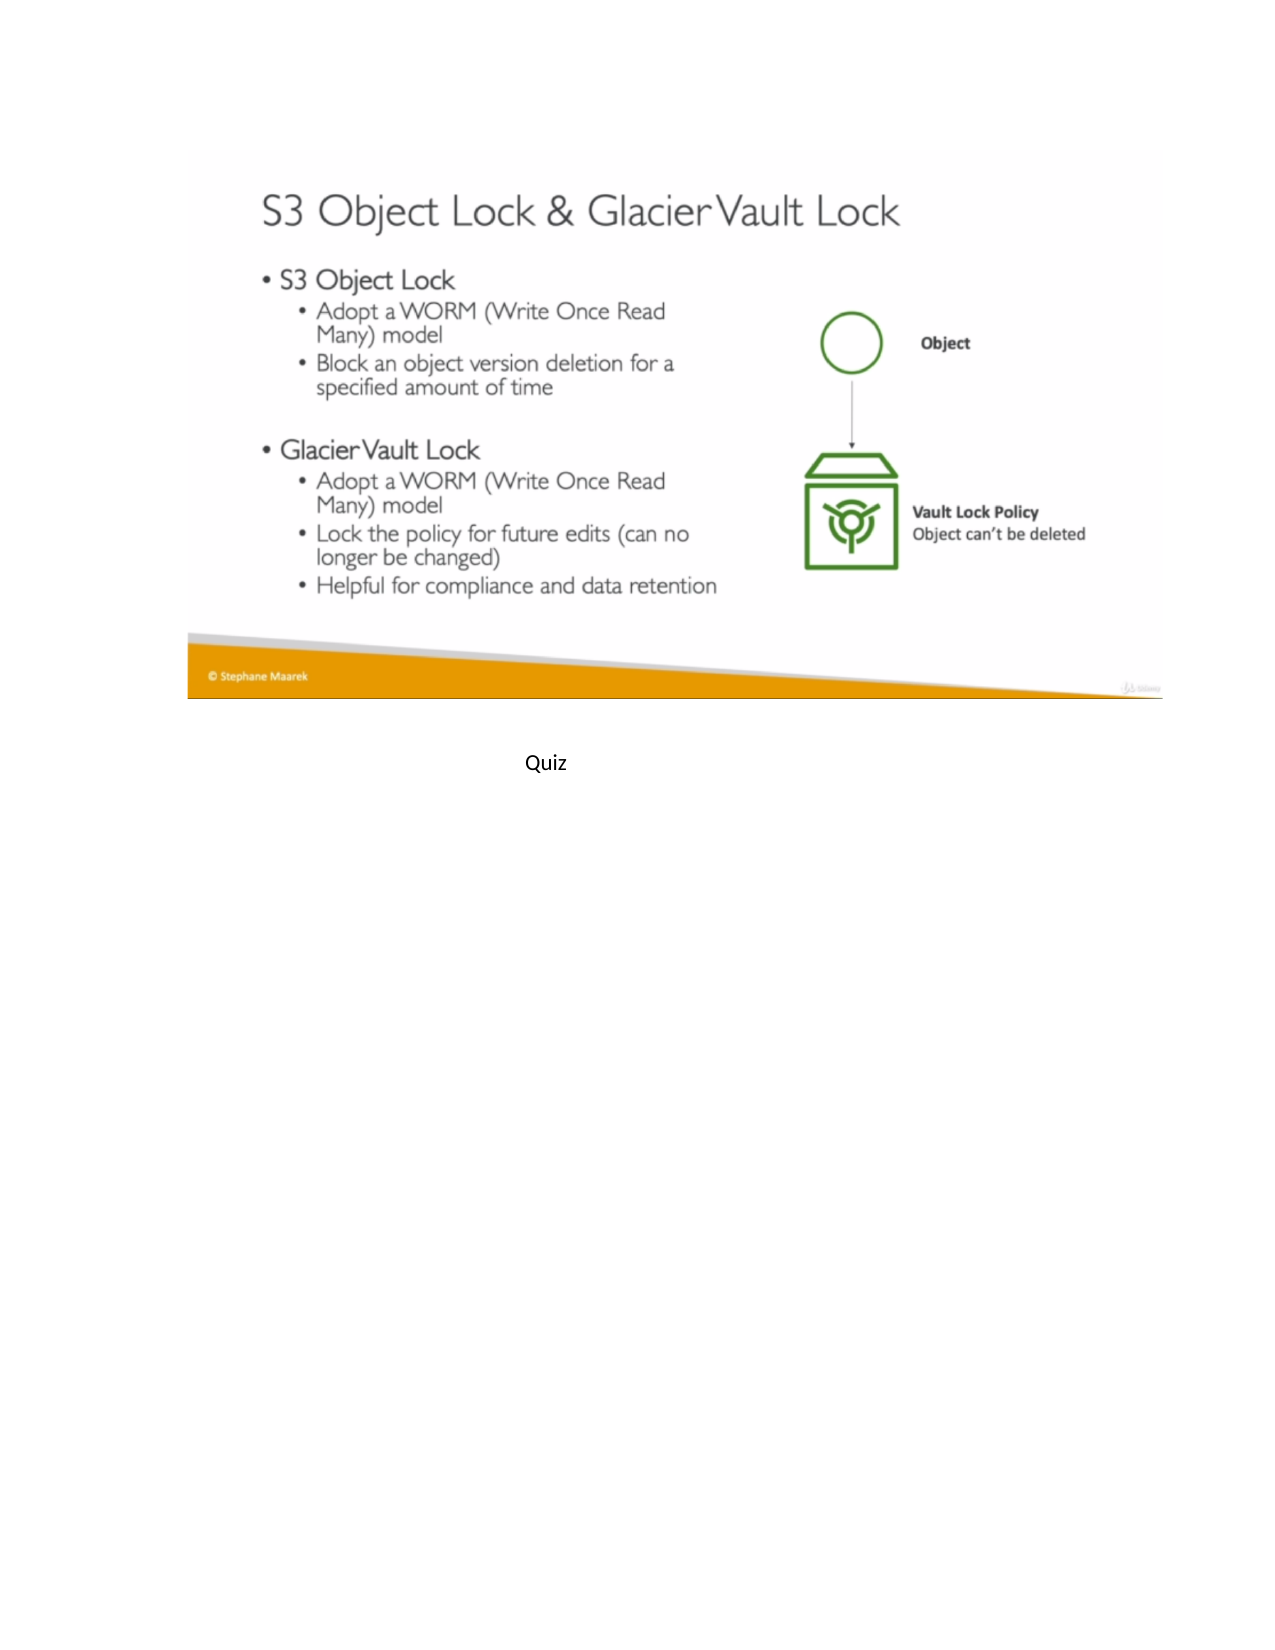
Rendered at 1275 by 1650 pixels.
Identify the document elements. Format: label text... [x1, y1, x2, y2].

picture [187, 150, 1163, 699]
text Quiz [525, 717, 1125, 776]
